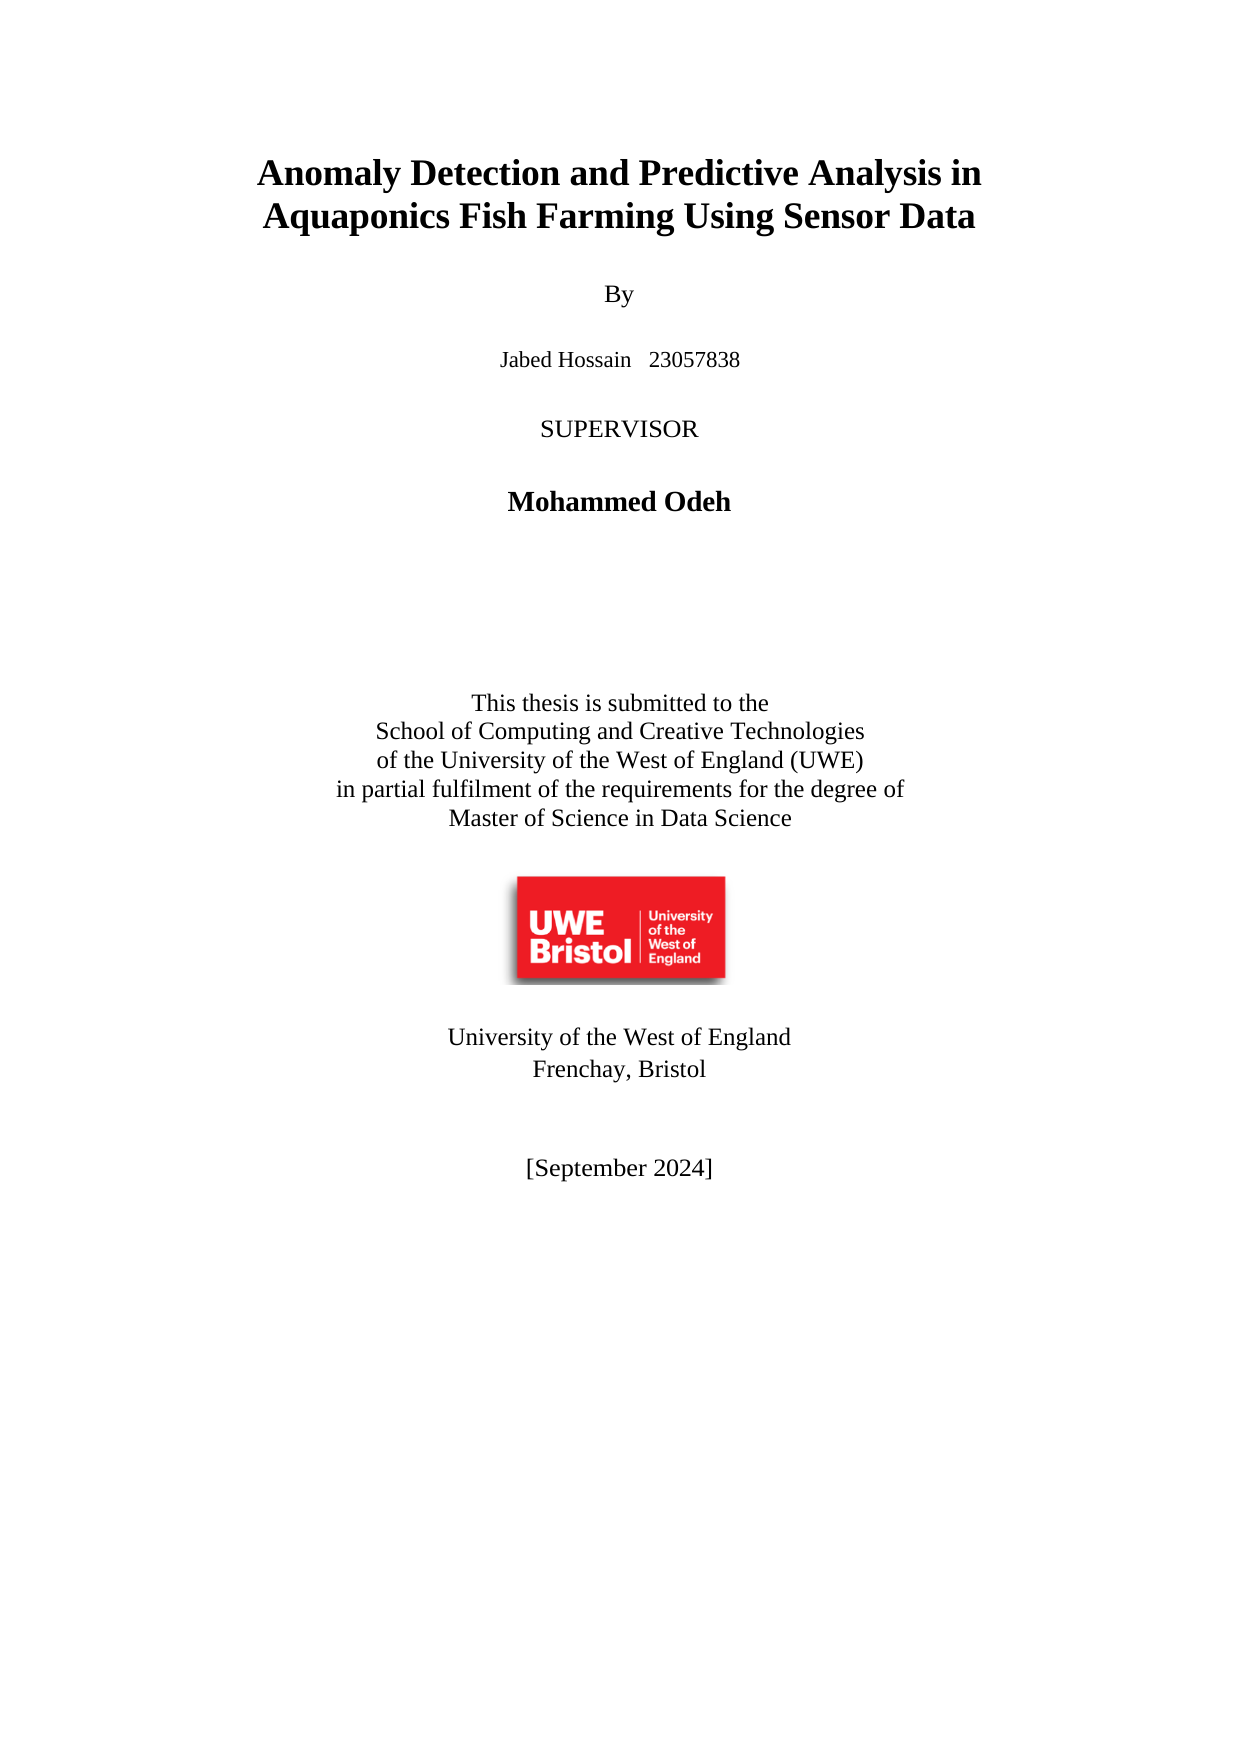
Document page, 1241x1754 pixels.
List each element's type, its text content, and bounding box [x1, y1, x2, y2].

text Anomaly Detection and Predictive Analysis in Aquaponics Fish Farming Using Sensor Data [173, 150, 1065, 236]
text Mohammed Odeh [173, 484, 1065, 517]
text Jabed Hossain 23057838 [150, 346, 1090, 372]
text University of the West of England [173, 1022, 1065, 1050]
text School of Computing and Creative Technologies [150, 716, 1090, 745]
text Master of Science in Data Science [150, 803, 1090, 831]
text of the University of the West of England (UWE) [150, 745, 1090, 774]
text in partial fulfilment of the requirements for the degree of [150, 774, 1090, 803]
text Frenchay, Bristol [173, 1054, 1065, 1083]
text SUPERVISOR [173, 414, 1065, 443]
text [September 2024] [173, 1153, 1065, 1182]
text By [173, 279, 1065, 308]
picture [480, 868, 759, 985]
text This thesis is submitted to the [150, 688, 1090, 716]
